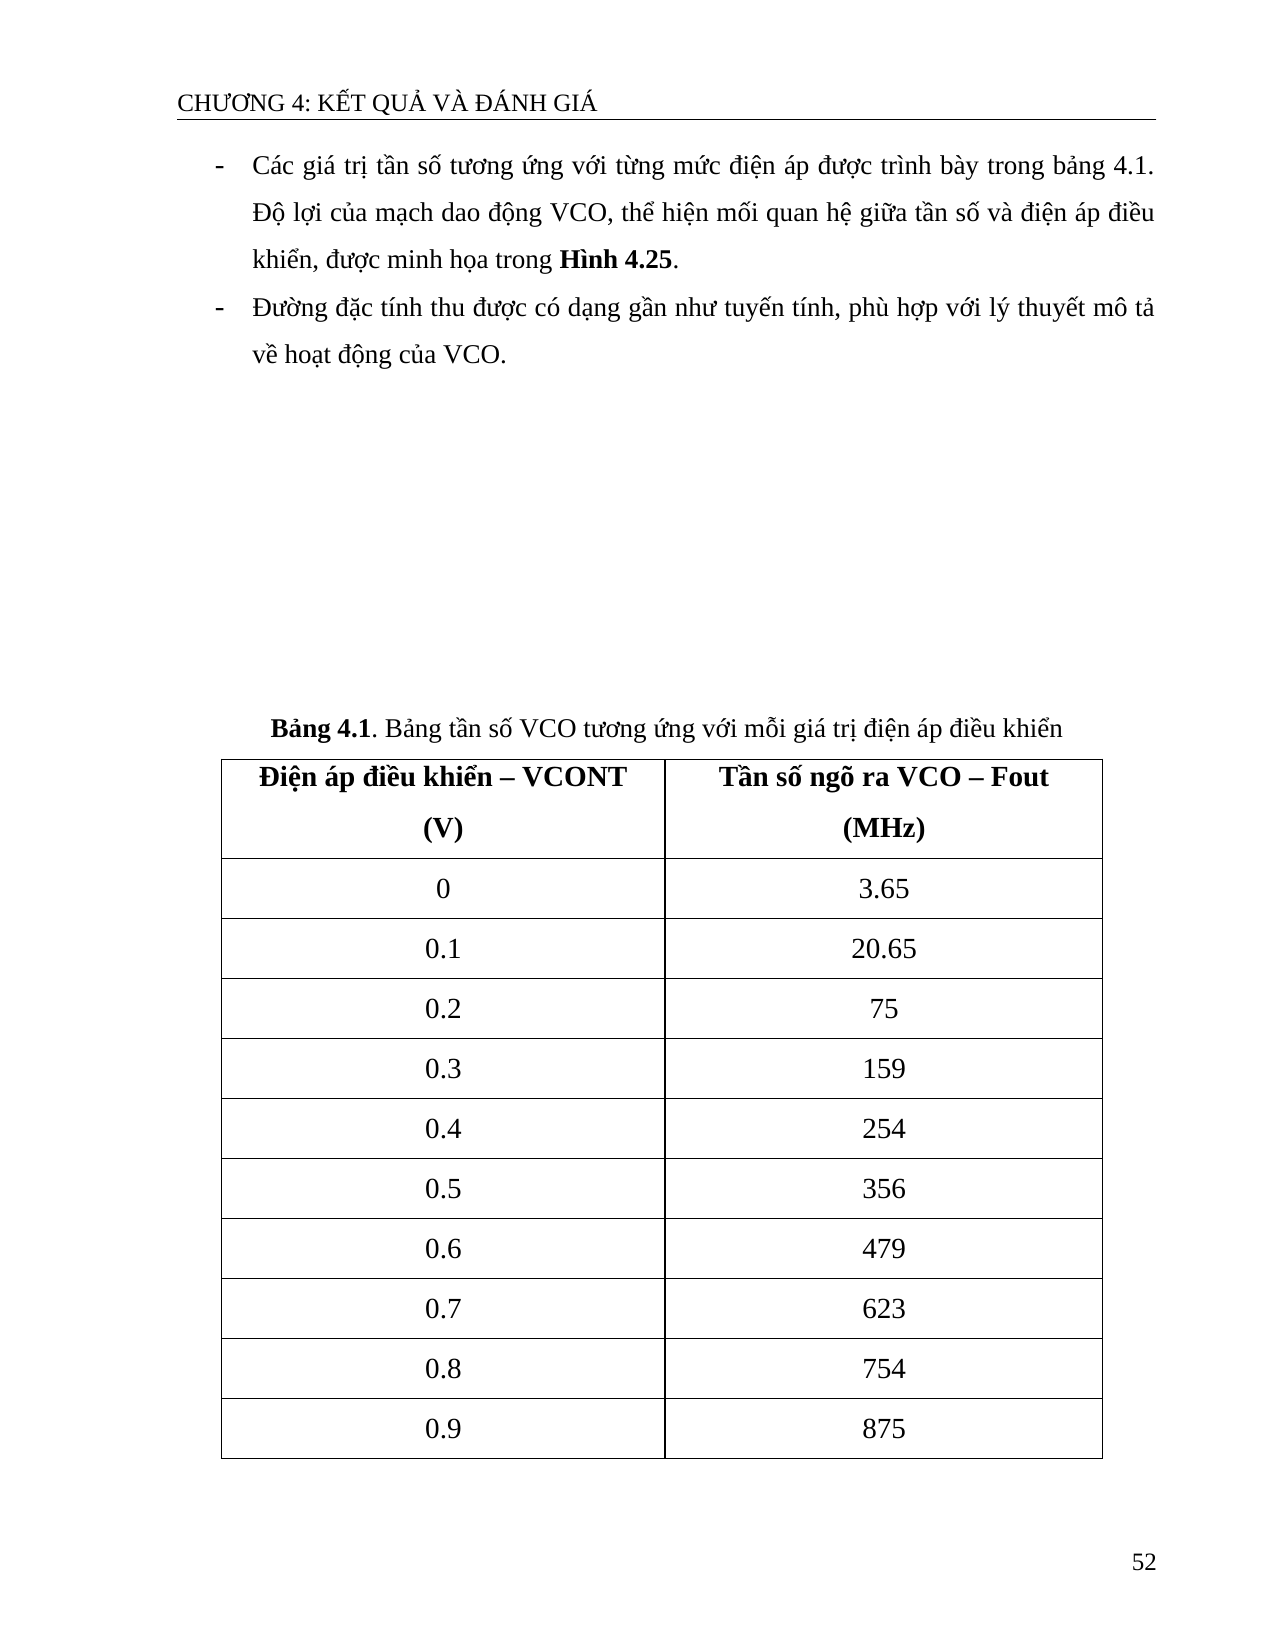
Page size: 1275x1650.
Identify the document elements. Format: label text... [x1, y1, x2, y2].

table_cell 20.65 [666, 919, 1102, 978]
table_cell 0.4 [222, 1099, 664, 1158]
table_cell 0 [222, 859, 664, 918]
table_cell 479 [666, 1219, 1102, 1278]
table_cell 0.8 [222, 1339, 664, 1398]
table_cell 0.7 [222, 1279, 664, 1338]
list Các giá trị tần số tương ứng với từng mức điện áp được trình bày trong bảng 4.1. Độ lợi của mạch dao động VCO, thể hiện mối quan hệ giữa tần số và điện áp điều khiển, được minh họa trong Hình 4.25. [214, 147, 1156, 274]
table_cell 623 [666, 1279, 1102, 1338]
table_cell 0.5 [222, 1159, 664, 1218]
table_cell 0.9 [222, 1399, 664, 1458]
table_cell 159 [666, 1039, 1102, 1098]
table_cell 0.2 [222, 979, 664, 1038]
text Bảng 4.1. Bảng tần số VCO tương ứng với mỗi giá trị điện áp điều khiển [177, 712, 1156, 743]
table_cell 3.65 [666, 859, 1102, 918]
table_cell 0.6 [222, 1219, 664, 1278]
table_cell 0.1 [222, 919, 664, 978]
list Đường đặc tính thu được có dạng gần như tuyến tính, phù hợp với lý thuyết mô tả về hoạt động của VCO. [214, 289, 1156, 369]
table_header Điện áp điều khiển – VCONT (V) [222, 760, 664, 858]
table_cell 754 [666, 1339, 1102, 1398]
table_cell 254 [666, 1099, 1102, 1158]
table_header Tần số ngõ ra VCO – Fout (MHz) [666, 760, 1102, 858]
table_cell 875 [666, 1399, 1102, 1458]
table_cell 75 [666, 979, 1102, 1038]
table_cell 356 [666, 1159, 1102, 1218]
table_cell 0.3 [222, 1039, 664, 1098]
